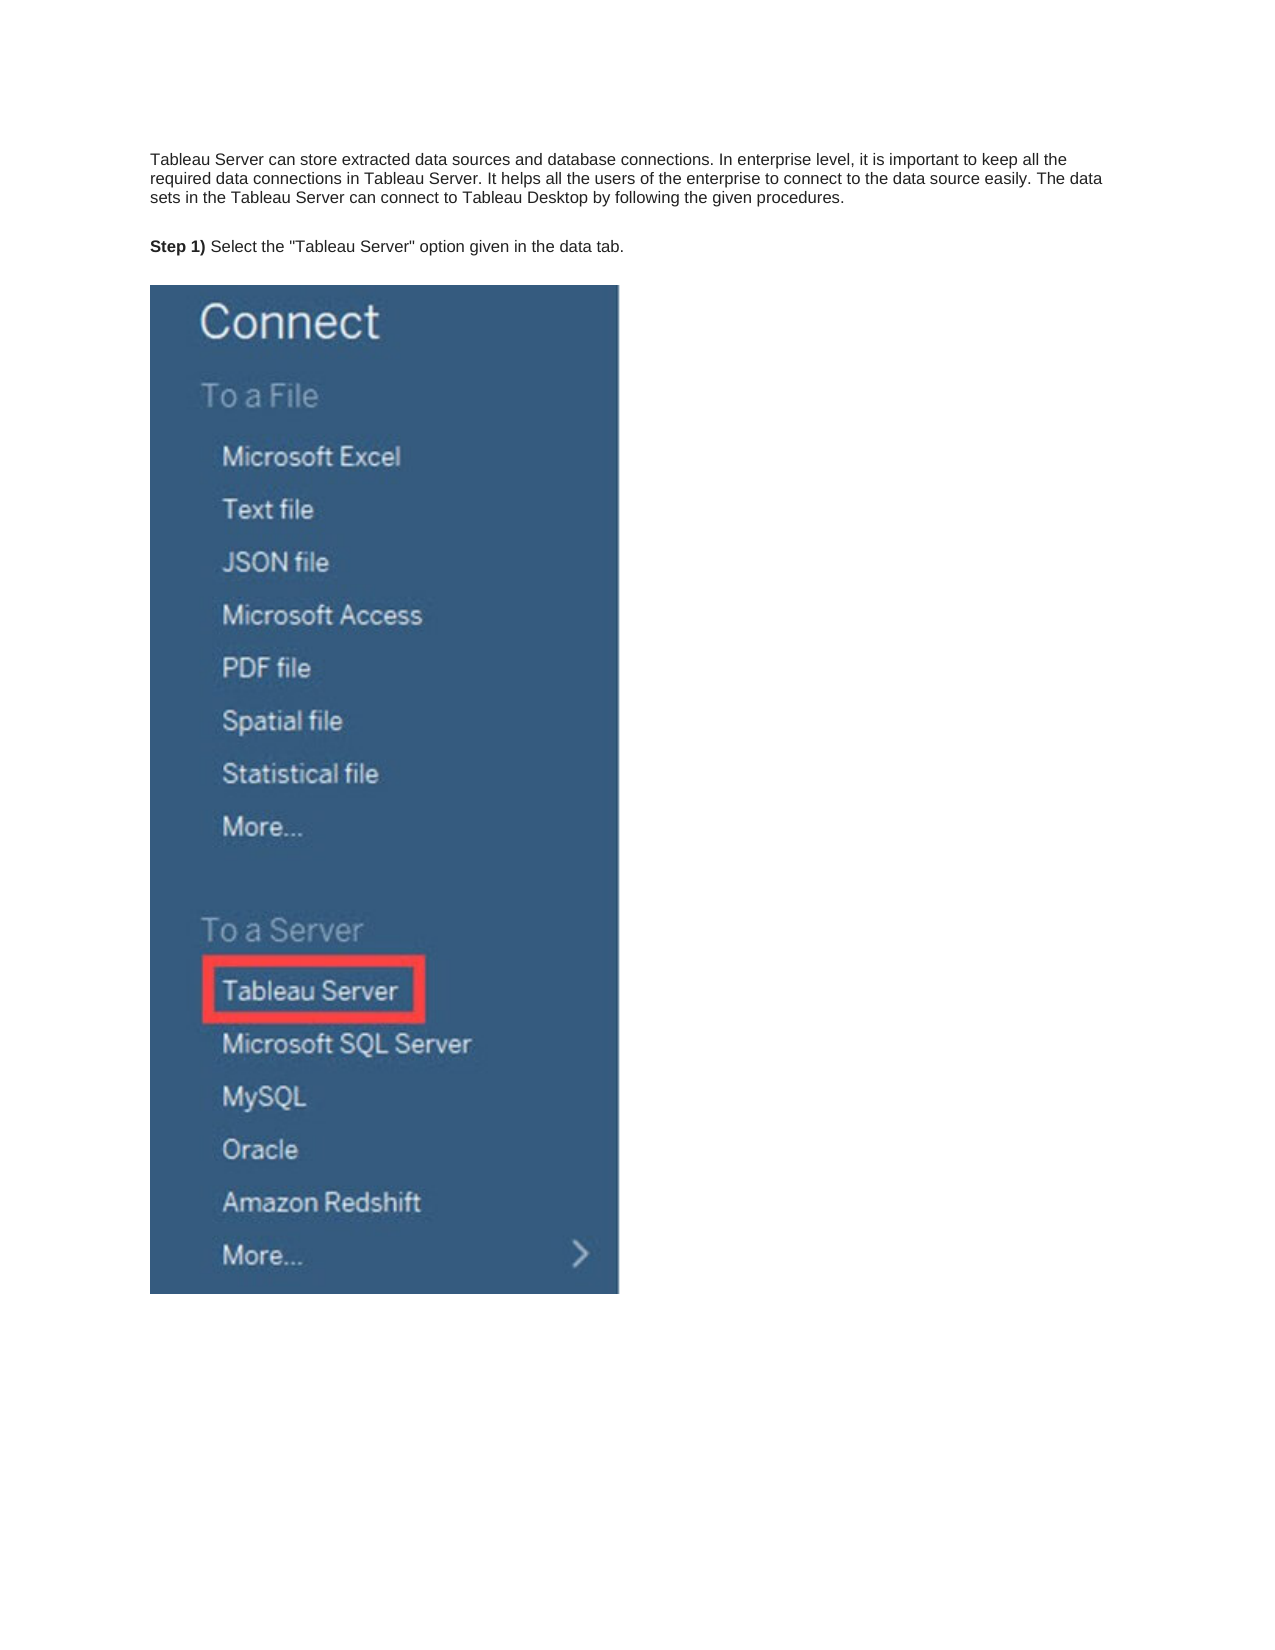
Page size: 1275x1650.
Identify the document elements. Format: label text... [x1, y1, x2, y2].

text Step 1) Select the "Tableau Server" option given in the data tab. [150, 237, 1125, 256]
picture [150, 285, 620, 1294]
text Tableau Server can store extracted data sources and database connections. In enterprise level, it is important to keep all the required data connections in Tableau Server. It helps all the users of the enterprise to connect to the data source easily. The data sets in the Tableau Server can connect to Tableau Desktop by following the given procedures. [150, 150, 1125, 207]
